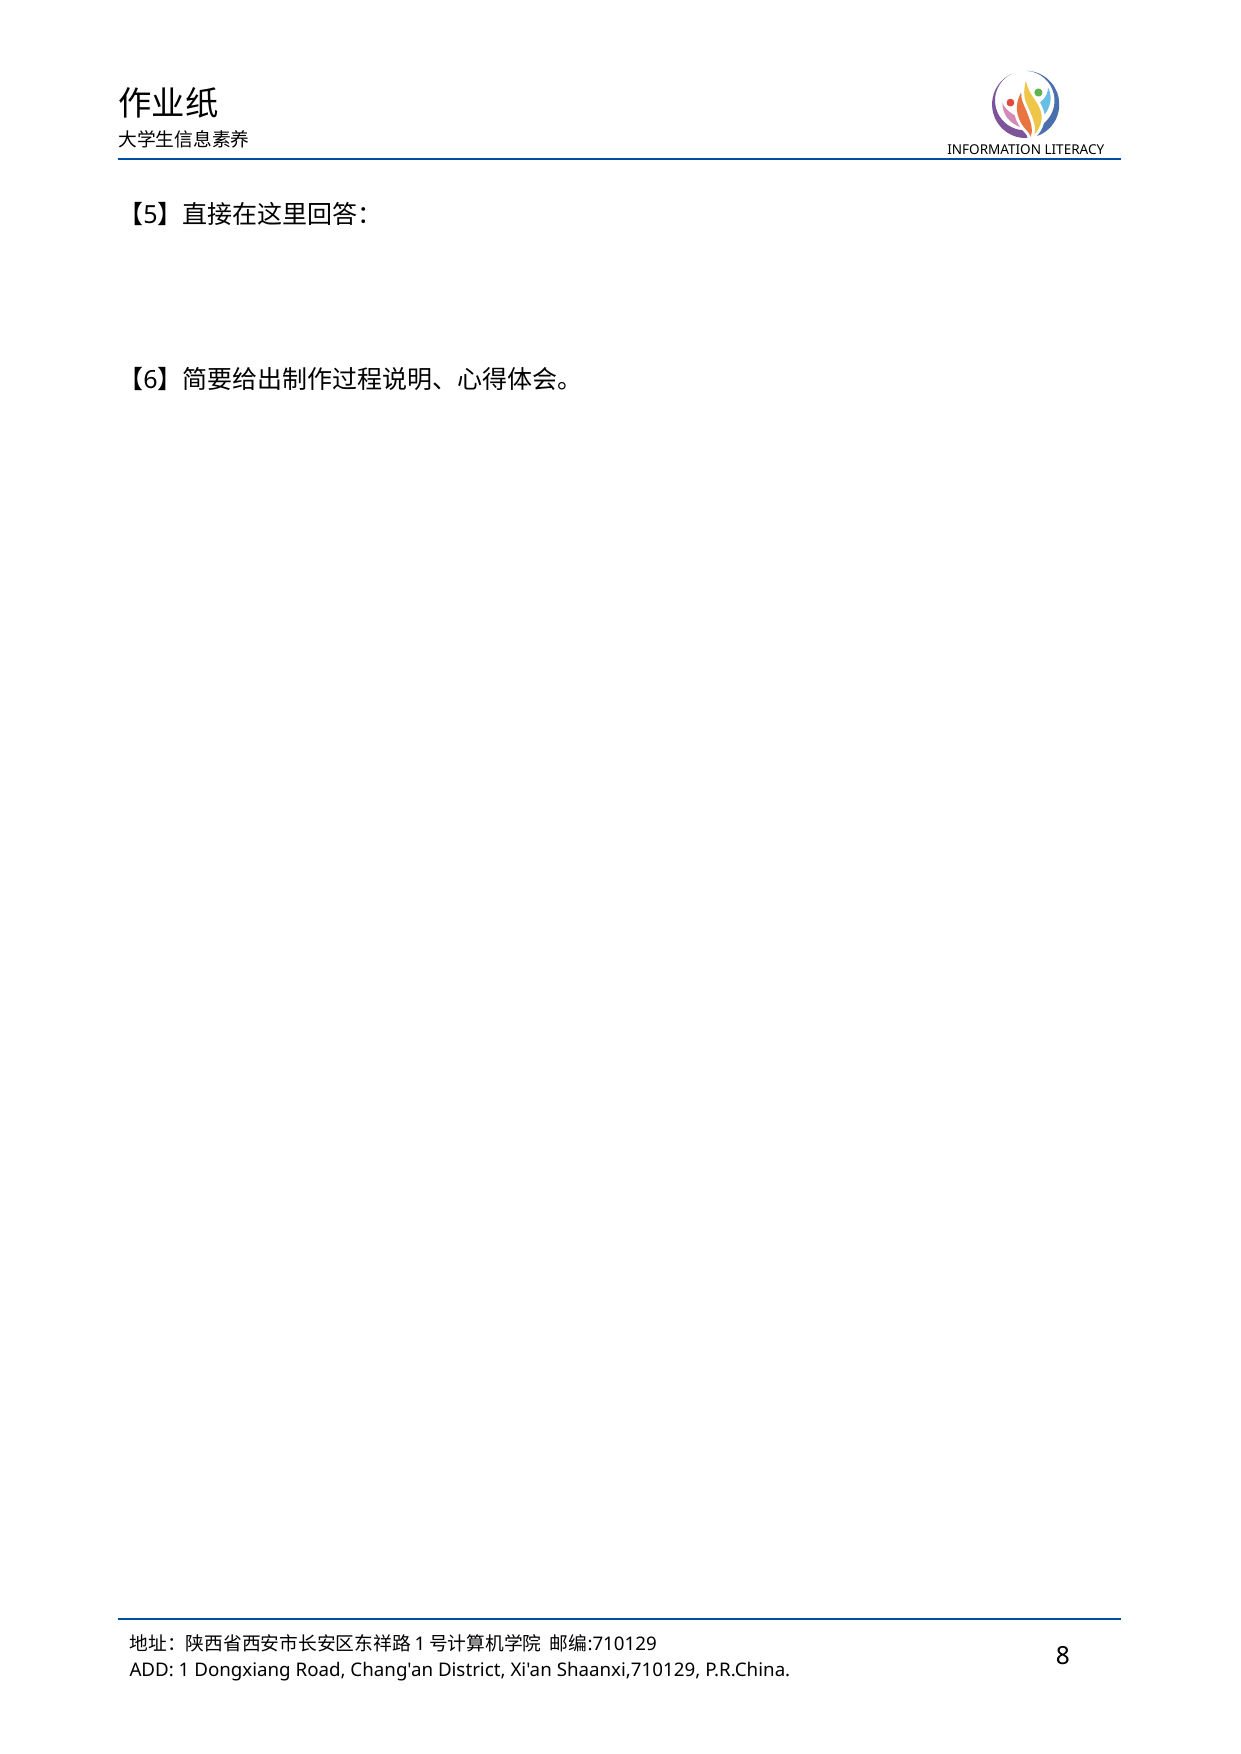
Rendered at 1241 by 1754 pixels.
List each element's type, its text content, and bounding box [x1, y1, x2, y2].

text 【6】简要给出制作过程说明、心得体会。 [118, 345, 1122, 410]
text 【5】直接在这里回答： [118, 180, 1122, 245]
